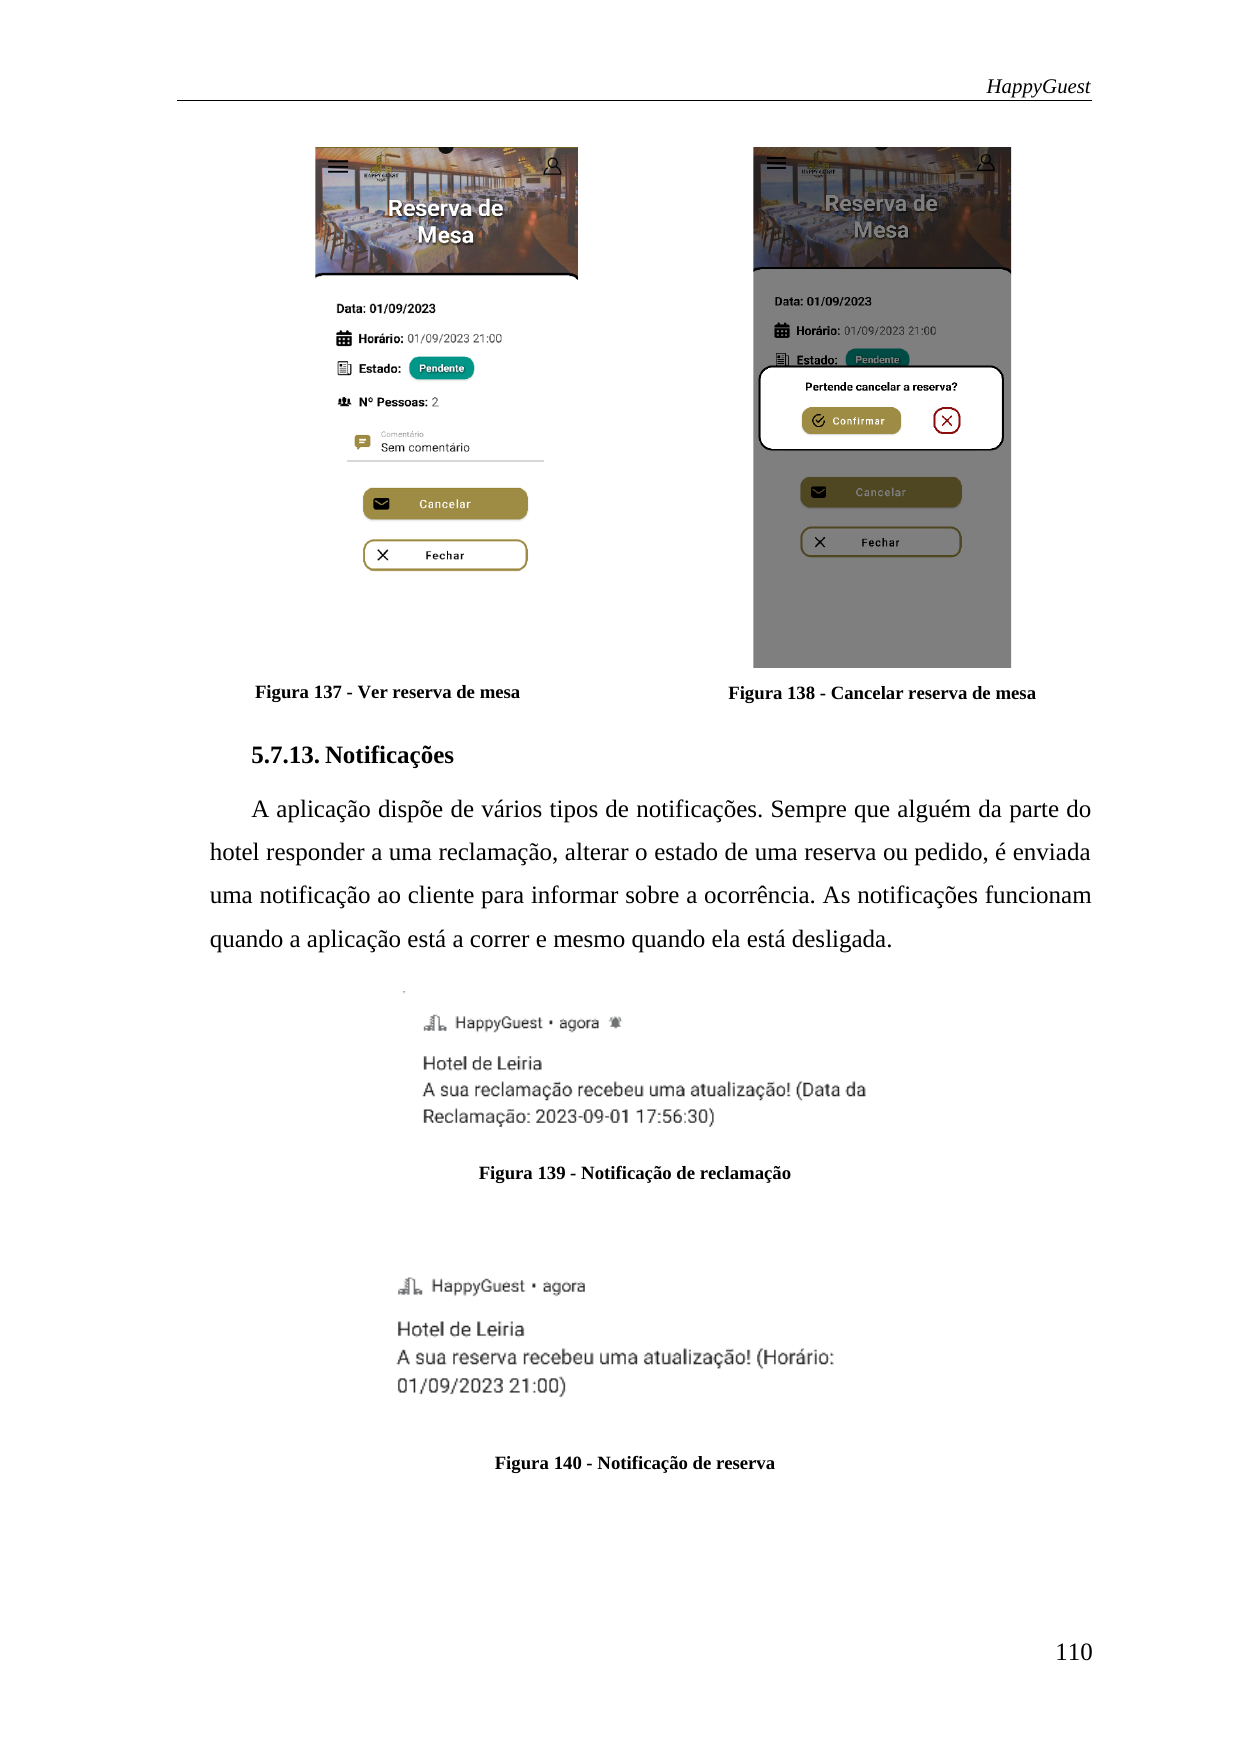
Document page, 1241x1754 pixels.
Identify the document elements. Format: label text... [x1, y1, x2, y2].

picture [381, 1268, 889, 1417]
picture [315, 147, 578, 668]
picture [403, 991, 896, 1148]
text A aplicação dispõe de vários tipos de notificações. Sempre que alguém da parte do hotel responder a uma reclamação, alterar o estado de uma reserva ou pedido, é enviada uma notificação ao cliente para informar sobre a ocorrência. As notificações funcionam quando a aplicação está a correr e mesmo quando ela está desligada. [209, 794, 1092, 952]
picture [753, 147, 1012, 668]
subtitle Notificações [251, 741, 1092, 769]
